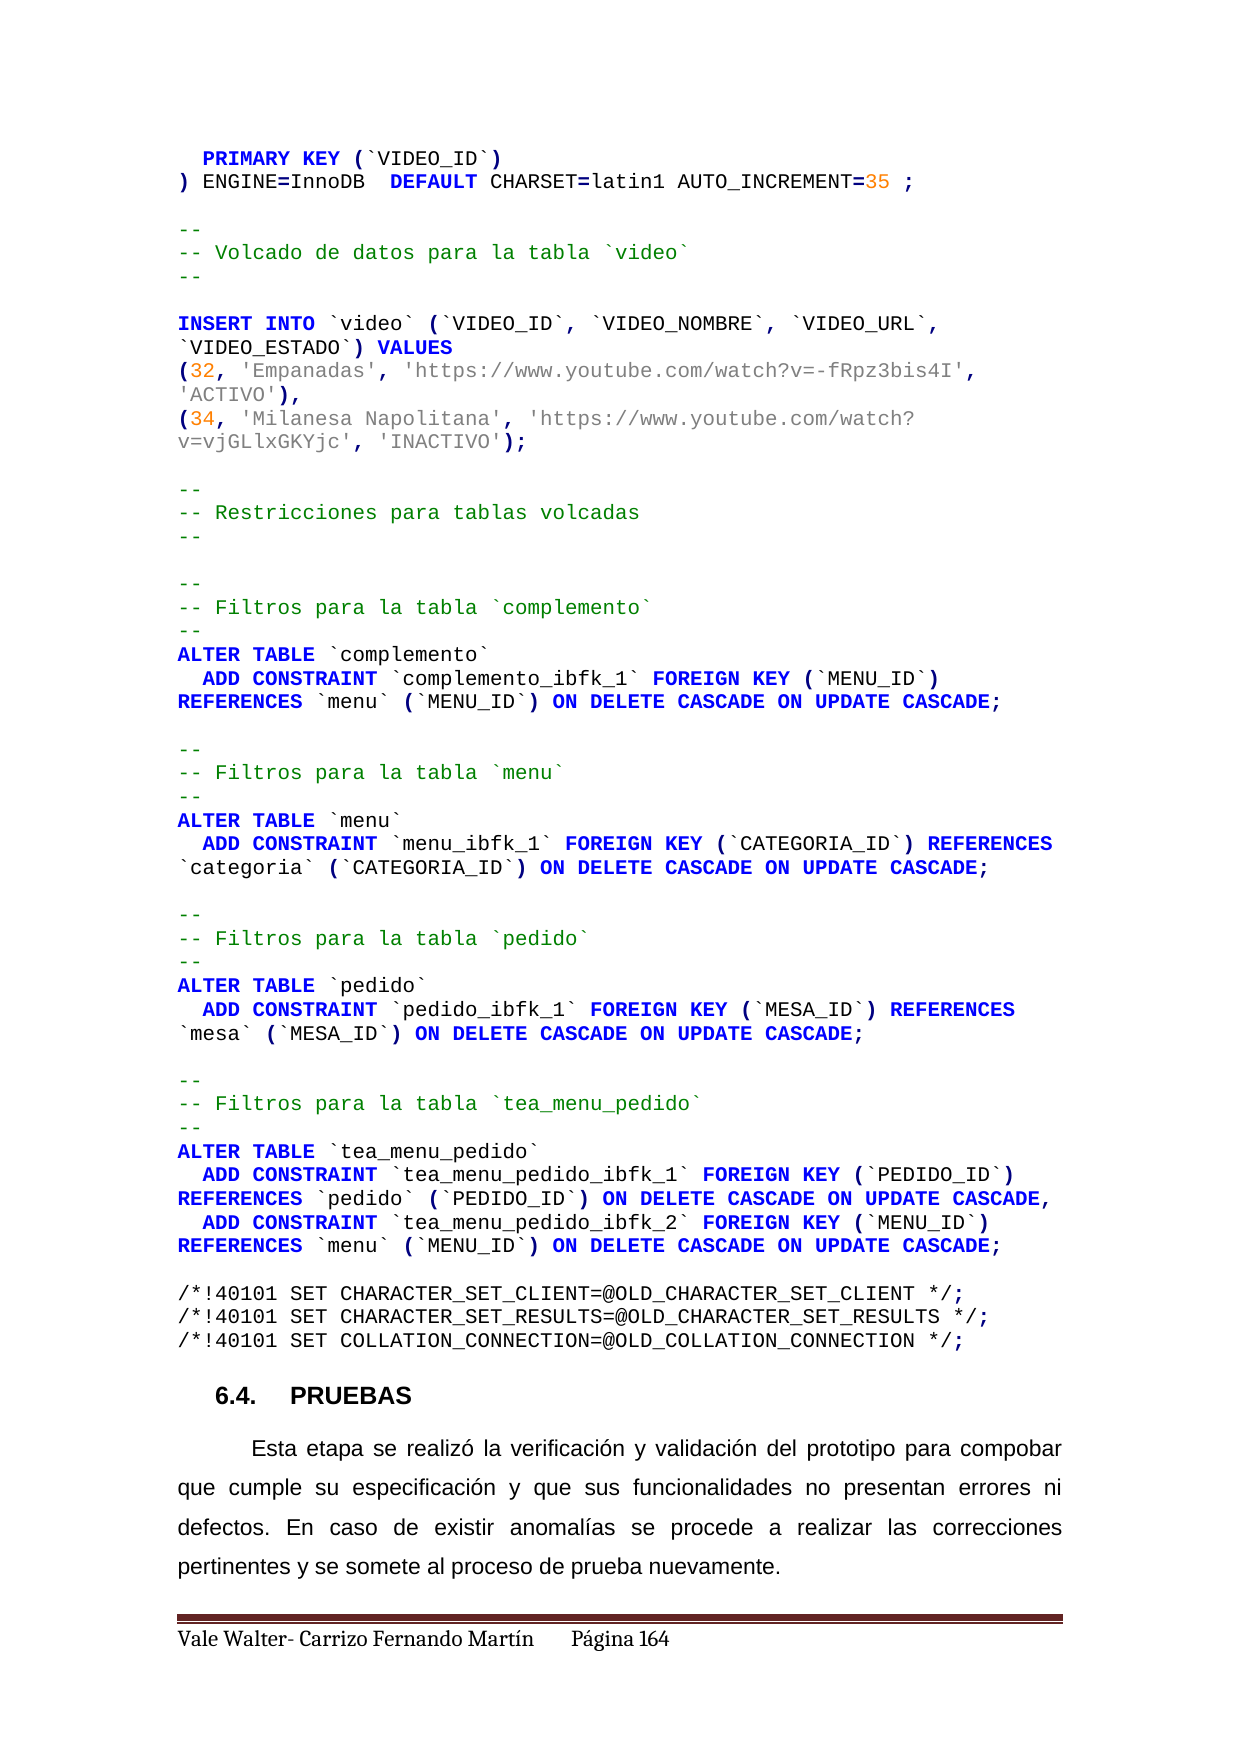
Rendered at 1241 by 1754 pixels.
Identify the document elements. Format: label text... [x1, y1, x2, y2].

text ADD CONSTRAINT `menu_ibfk_1` FOREIGN KEY (`CATEGORIA_ID`) REFERENCES `categoria` (`CATEGORIA_ID`) ON DELETE CASCADE ON UPDATE CASCADE; [177, 833, 1063, 881]
text /*!40101 SET CHARACTER_SET_CLIENT=@OLD_CHARACTER_SET_CLIENT */; [177, 1283, 1063, 1306]
text -- Filtros para la tabla `tea_menu_pedido` [177, 1093, 1063, 1117]
text -- [177, 218, 1063, 242]
text -- [177, 904, 1063, 928]
text -- Filtros para la tabla `menu` [177, 762, 1063, 786]
text -- [177, 573, 1063, 597]
text -- [177, 526, 1063, 549]
text (34, 'Milanesa Napolitana', 'https://www.youtube.com/watch?v=vjGLlxGKYjc', 'INACTIVO'); [177, 408, 1063, 455]
text -- Filtros para la tabla `complemento` [177, 597, 1063, 621]
text -- [177, 786, 1063, 810]
text INSERT INTO `video` (`VIDEO_ID`, `VIDEO_NOMBRE`, `VIDEO_URL`, `VIDEO_ESTADO`) VALUES [177, 313, 1063, 360]
text -- [177, 1070, 1063, 1093]
text ALTER TABLE `complemento` [177, 644, 1063, 668]
text (32, 'Empanadas', 'https://www.youtube.com/watch?v=-fRpz3bis4I', 'ACTIVO'), [177, 360, 1063, 408]
text -- Restricciones para tablas volcadas [177, 502, 1063, 526]
text -- [177, 1117, 1063, 1141]
text -- [177, 479, 1063, 502]
text -- [177, 266, 1063, 289]
text ALTER TABLE `pedido` [177, 975, 1063, 999]
text ADD CONSTRAINT `tea_menu_pedido_ibfk_2` FOREIGN KEY (`MENU_ID`) REFERENCES `menu` (`MENU_ID`) ON DELETE CASCADE ON UPDATE CASCADE; [177, 1212, 1063, 1259]
text Esta etapa se realizó la verificación y validación del prototipo para compobar que cumple su especificación y que sus funcionalidades no presentan errores ni defectos. En caso de existir anomalías se procede a realizar las correcciones pertinentes y se somete al proceso de prueba nuevamente. [177, 1435, 1063, 1580]
text ADD CONSTRAINT `tea_menu_pedido_ibfk_1` FOREIGN KEY (`PEDIDO_ID`) REFERENCES `pedido` (`PEDIDO_ID`) ON DELETE CASCADE ON UPDATE CASCADE, [177, 1164, 1063, 1212]
text ADD CONSTRAINT `pedido_ibfk_1` FOREIGN KEY (`MESA_ID`) REFERENCES `mesa` (`MESA_ID`) ON DELETE CASCADE ON UPDATE CASCADE; [177, 999, 1063, 1046]
text ) ENGINE=InnoDB DEFAULT CHARSET=latin1 AUTO_INCREMENT=35 ; [177, 171, 1063, 195]
text ADD CONSTRAINT `complemento_ibfk_1` FOREIGN KEY (`MENU_ID`) REFERENCES `menu` (`MENU_ID`) ON DELETE CASCADE ON UPDATE CASCADE; [177, 668, 1063, 715]
text ALTER TABLE `menu` [177, 810, 1063, 833]
text -- Filtros para la tabla `pedido` [177, 928, 1063, 952]
text /*!40101 SET COLLATION_CONNECTION=@OLD_COLLATION_CONNECTION */; [177, 1330, 1063, 1353]
text /*!40101 SET CHARACTER_SET_RESULTS=@OLD_CHARACTER_SET_RESULTS */; [177, 1306, 1063, 1330]
text PRIMARY KEY (`VIDEO_ID`) [177, 148, 1063, 171]
text -- [177, 621, 1063, 644]
text ALTER TABLE `tea_menu_pedido` [177, 1141, 1063, 1164]
list PRUEBAS [215, 1381, 1063, 1410]
text -- Volcado de datos para la tabla `video` [177, 242, 1063, 266]
text -- [177, 952, 1063, 975]
text -- [177, 739, 1063, 762]
